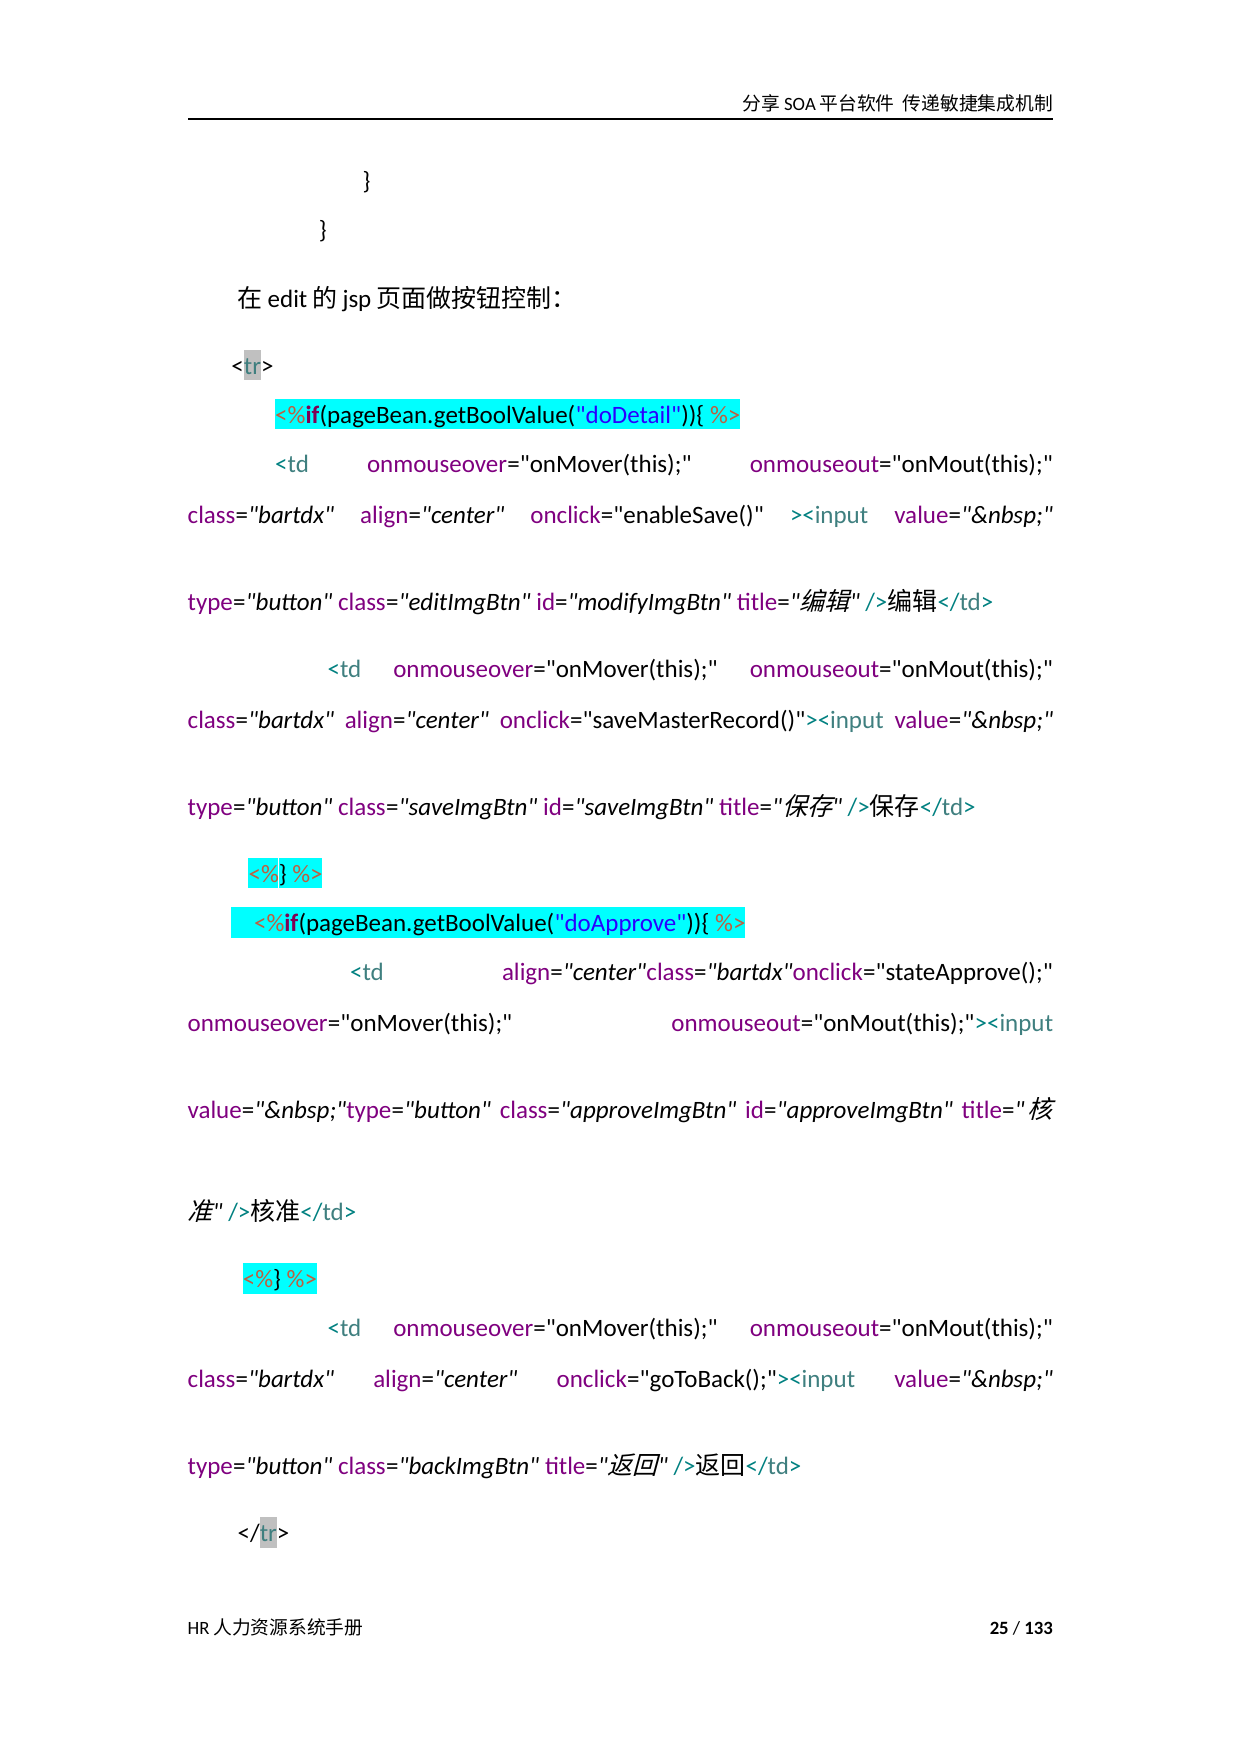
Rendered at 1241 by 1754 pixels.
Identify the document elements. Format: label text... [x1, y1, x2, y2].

text <%if(pageBean.getBoolValue("doDetail")){ %> [187, 397, 1053, 431]
list </tr> [187, 1516, 1053, 1549]
text <td onmouseover="onMover(this);" onmouseout="onMout(this);" class="bartdx" align="center" onclick="saveMasterRecord()"><input value="&nbsp;" type="button" class="saveImgBtn" id="saveImgBtn" title="保存" />保存</td> [187, 651, 1053, 838]
text <td align="center"class="bartdx"onclick="stateApprove();" onmouseover="onMover(this);" onmouseout="onMout(this);"><input value="&nbsp;"type="button" class="approveImgBtn" id="approveImgBtn" title="核准" />核准</td> [187, 955, 1053, 1243]
text } [187, 164, 1053, 198]
text <td onmouseover="onMover(this);" onmouseout="onMout(this);" class="bartdx" align="center" onclick="enableSave()" ><input value="&nbsp;" type="button" class="editImgBtn" id="modifyImgBtn" title="编辑" />编辑</td> [187, 447, 1053, 633]
text <%} %> [187, 1261, 1053, 1295]
text <%if(pageBean.getBoolValue("doApprove")){ %> [187, 906, 1053, 939]
text <tr> [187, 348, 1053, 382]
list 在edit的jsp页面做按钮控制： [187, 262, 1053, 330]
text <td onmouseover="onMover(this);" onmouseout="onMout(this);" class="bartdx" align="center" onclick="goToBack();"><input value="&nbsp;" type="button" class="backImgBtn" title="返回" />返回</td> [187, 1311, 1053, 1497]
text <%} %> [187, 856, 1053, 890]
list } [187, 213, 1053, 247]
